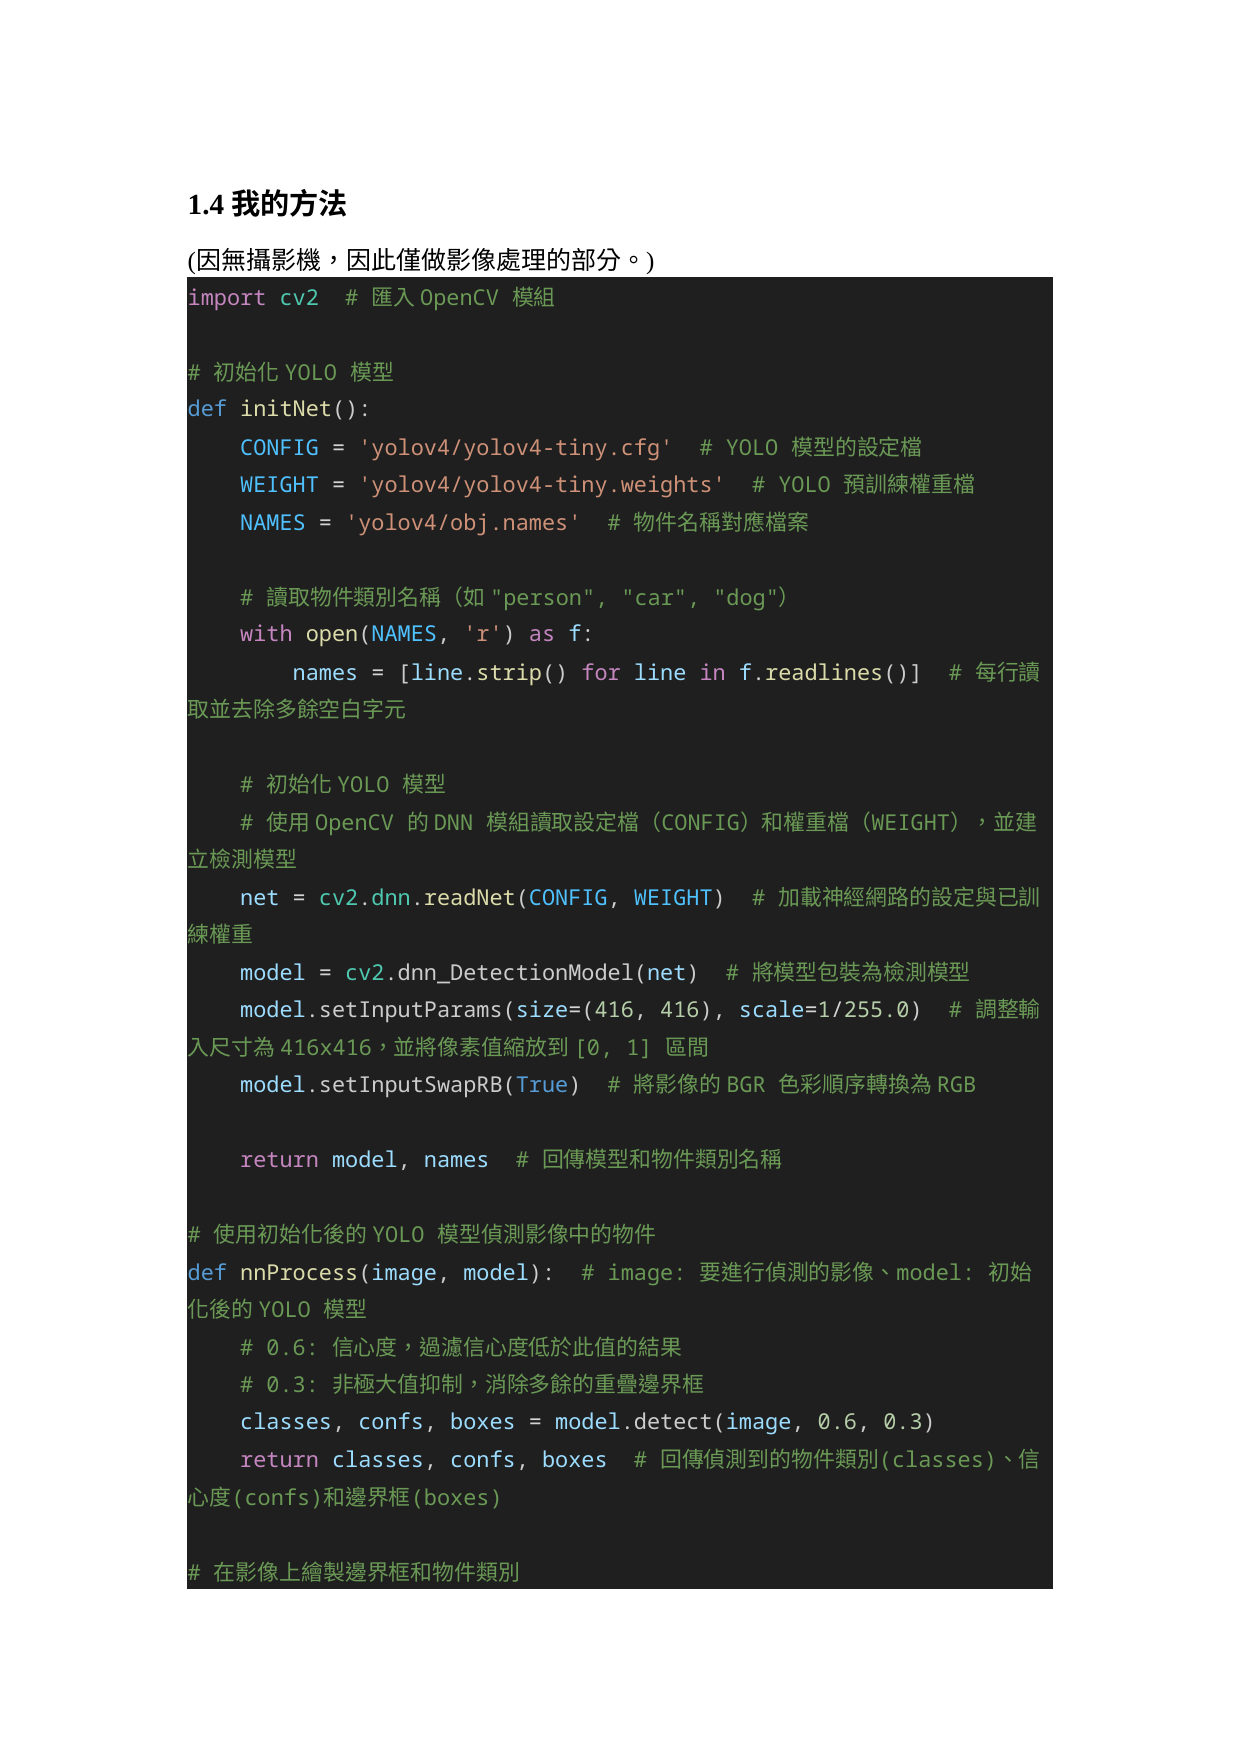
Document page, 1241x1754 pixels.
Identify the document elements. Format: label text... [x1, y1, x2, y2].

text # 使用 OpenCV 的 DNN 模組讀取設定檔（CONFIG）和權重檔（WEIGHT），並建立檢測模型 [187, 802, 1053, 877]
text # 0.3: 非極大值抑制，消除多餘的重疊邊界框 [187, 1364, 1053, 1402]
text # 初始化 YOLO 模型 [187, 352, 1053, 389]
text # 讀取物件類別名稱（如 "person", "car", "dog"） [187, 577, 1053, 614]
text NAMES = 'yolov4/obj.names' # 物件名稱對應檔案 [187, 502, 1053, 539]
text def initNet(): [187, 389, 1053, 427]
text return classes, confs, boxes # 回傳偵測到的物件類別(classes)、信心度(confs)和邊界框(boxes) [187, 1439, 1053, 1514]
text model.setInputParams(size=(416, 416), scale=1/255.0) # 調整輸入尺寸為 416x416，並將像素值縮放到 [0, 1] 區間 [187, 989, 1053, 1064]
text classes, confs, boxes = model.detect(image, 0.6, 0.3) [187, 1402, 1053, 1439]
text with open(NAMES, 'r') as f: [187, 614, 1053, 652]
text (因無攝影機，因此僅做影像處理的部分。) [187, 239, 1053, 277]
text def nnProcess(image, model): # image: 要進行偵測的影像、model: 初始化後的 YOLO 模型 [187, 1252, 1053, 1327]
text # 在影像上繪製邊界框和物件類別 [187, 1552, 1053, 1589]
text CONFIG = 'yolov4/yolov4-tiny.cfg' # YOLO 模型的設定檔 [187, 427, 1053, 464]
text model.setInputSwapRB(True) # 將影像的 BGR 色彩順序轉換為 RGB [187, 1064, 1053, 1102]
text WEIGHT = 'yolov4/yolov4-tiny.weights' # YOLO 預訓練權重檔 [187, 464, 1053, 502]
text net = cv2.dnn.readNet(CONFIG, WEIGHT) # 加載神經網路的設定與已訓練權重 [187, 877, 1053, 952]
text return model, names # 回傳模型和物件類別名稱 [187, 1139, 1053, 1177]
text import cv2 # 匯入 OpenCV 模組 [187, 277, 1053, 314]
text # 使用初始化後的 YOLO 模型偵測影像中的物件 [187, 1214, 1053, 1252]
text names = [line.strip() for line in f.readlines()] # 每行讀取並去除多餘空白字元 [187, 652, 1053, 727]
text # 0.6: 信心度，過濾信心度低於此值的結果 [187, 1327, 1053, 1364]
text # 初始化 YOLO 模型 [187, 764, 1053, 802]
text model = cv2.dnn_DetectionModel(net) # 將模型包裝為檢測模型 [187, 952, 1053, 989]
list 我的方法 [187, 164, 1053, 239]
